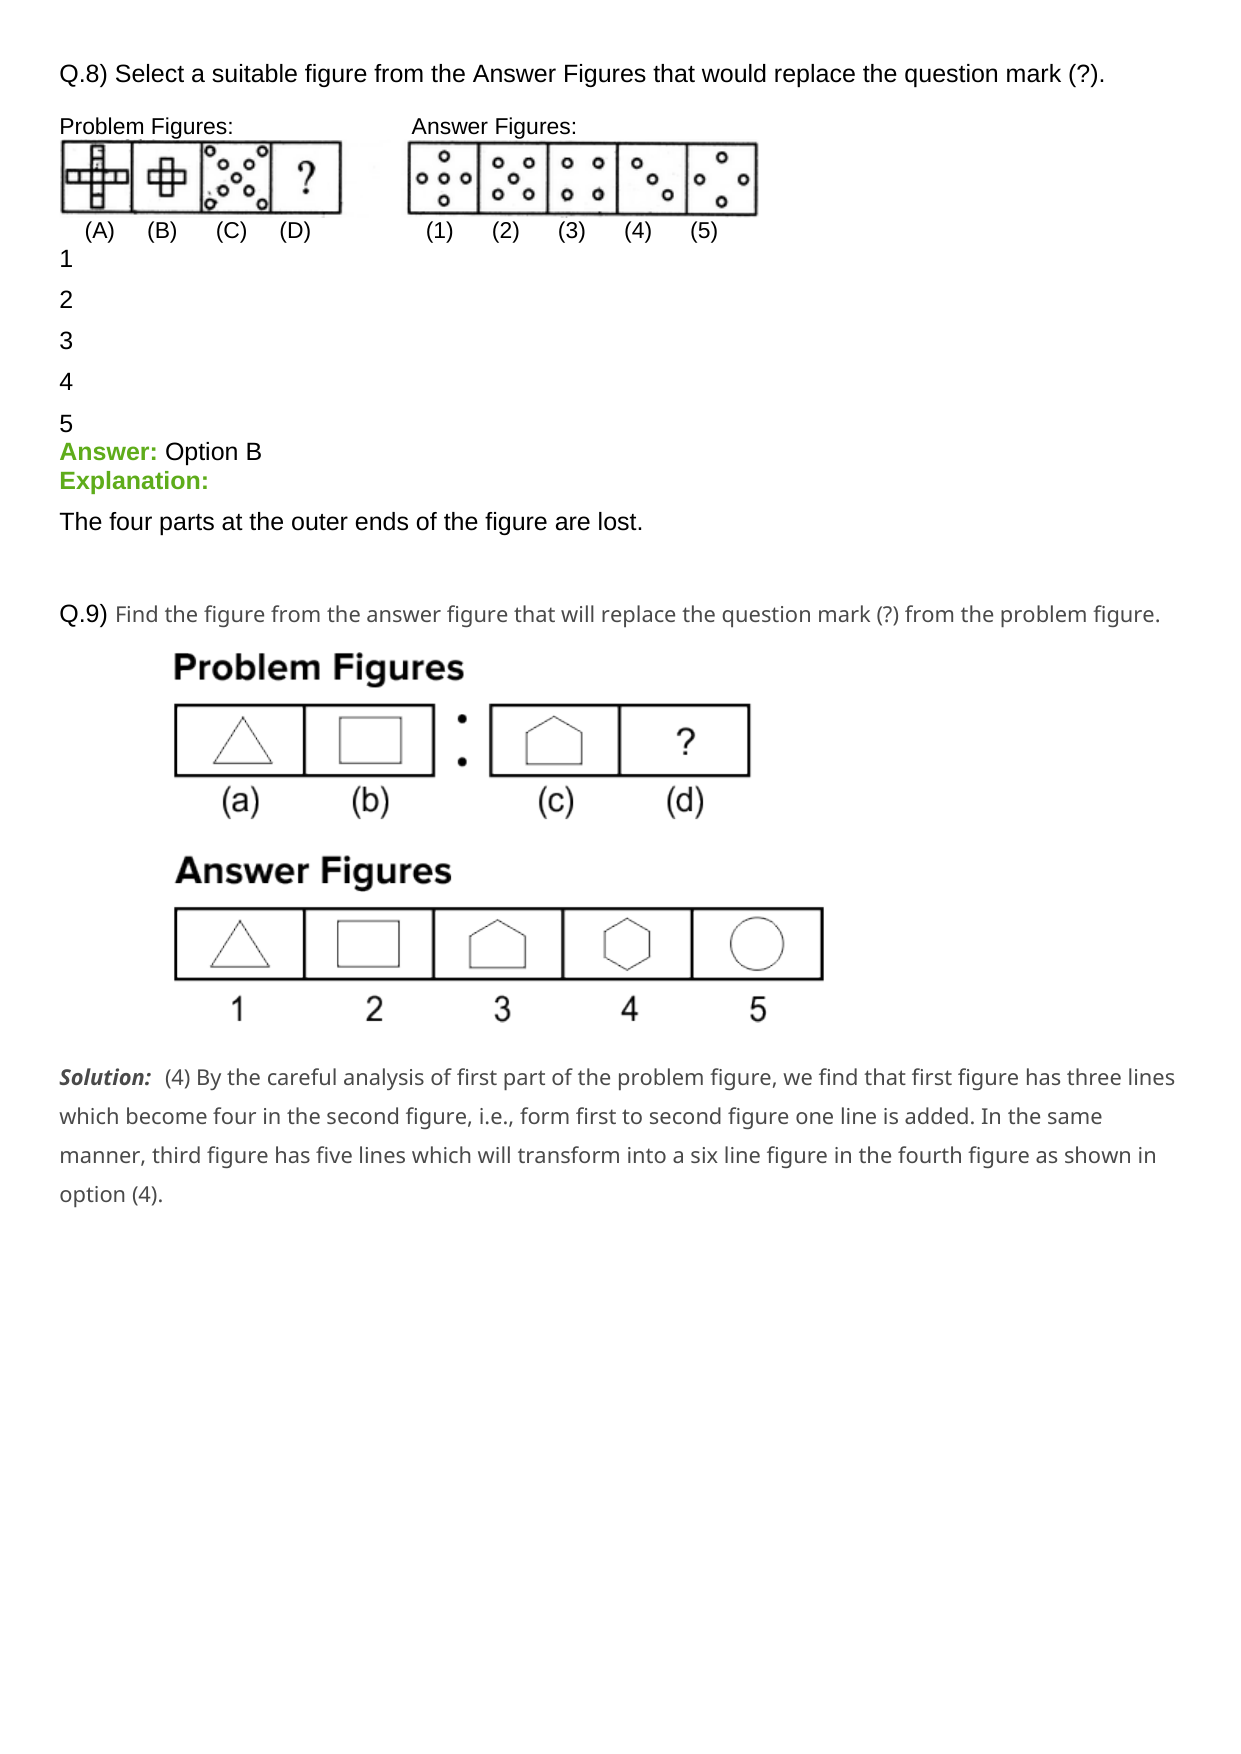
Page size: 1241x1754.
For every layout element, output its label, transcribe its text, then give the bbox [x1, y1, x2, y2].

text 5 [59, 409, 1181, 437]
text (A) (B) (C) (D) (1) (2) (3) (4) (5) [59, 217, 1181, 244]
text Solution: (4) By the careful analysis of first part of the problem figure, we find that first figure has three lines which become four in the second figure, i.e., form first to second figure one line is added. In the same manner, third figure has five lines which will transform into a six line figure in the fourth figure as shown in option (4). [59, 1052, 1181, 1209]
text Explanation: [59, 466, 1181, 495]
text 1 [59, 244, 1181, 272]
picture [59, 139, 759, 218]
text 4 [59, 367, 1181, 396]
text 2 [59, 285, 1181, 314]
text Q.8) Select a suitable figure from the Answer Figures that would replace the question mark (?). [59, 59, 1181, 88]
text Problem Figures: Answer Figures: [59, 113, 1181, 139]
text The four parts at the outer ends of the figure are lost. [59, 507, 1181, 536]
picture [173, 652, 824, 1023]
text Q.9) Find the figure from the answer figure that will replace the question mark (?) from the problem figure. [59, 590, 1181, 629]
text Answer: Option B [59, 437, 1181, 466]
text 3 [59, 326, 1181, 355]
